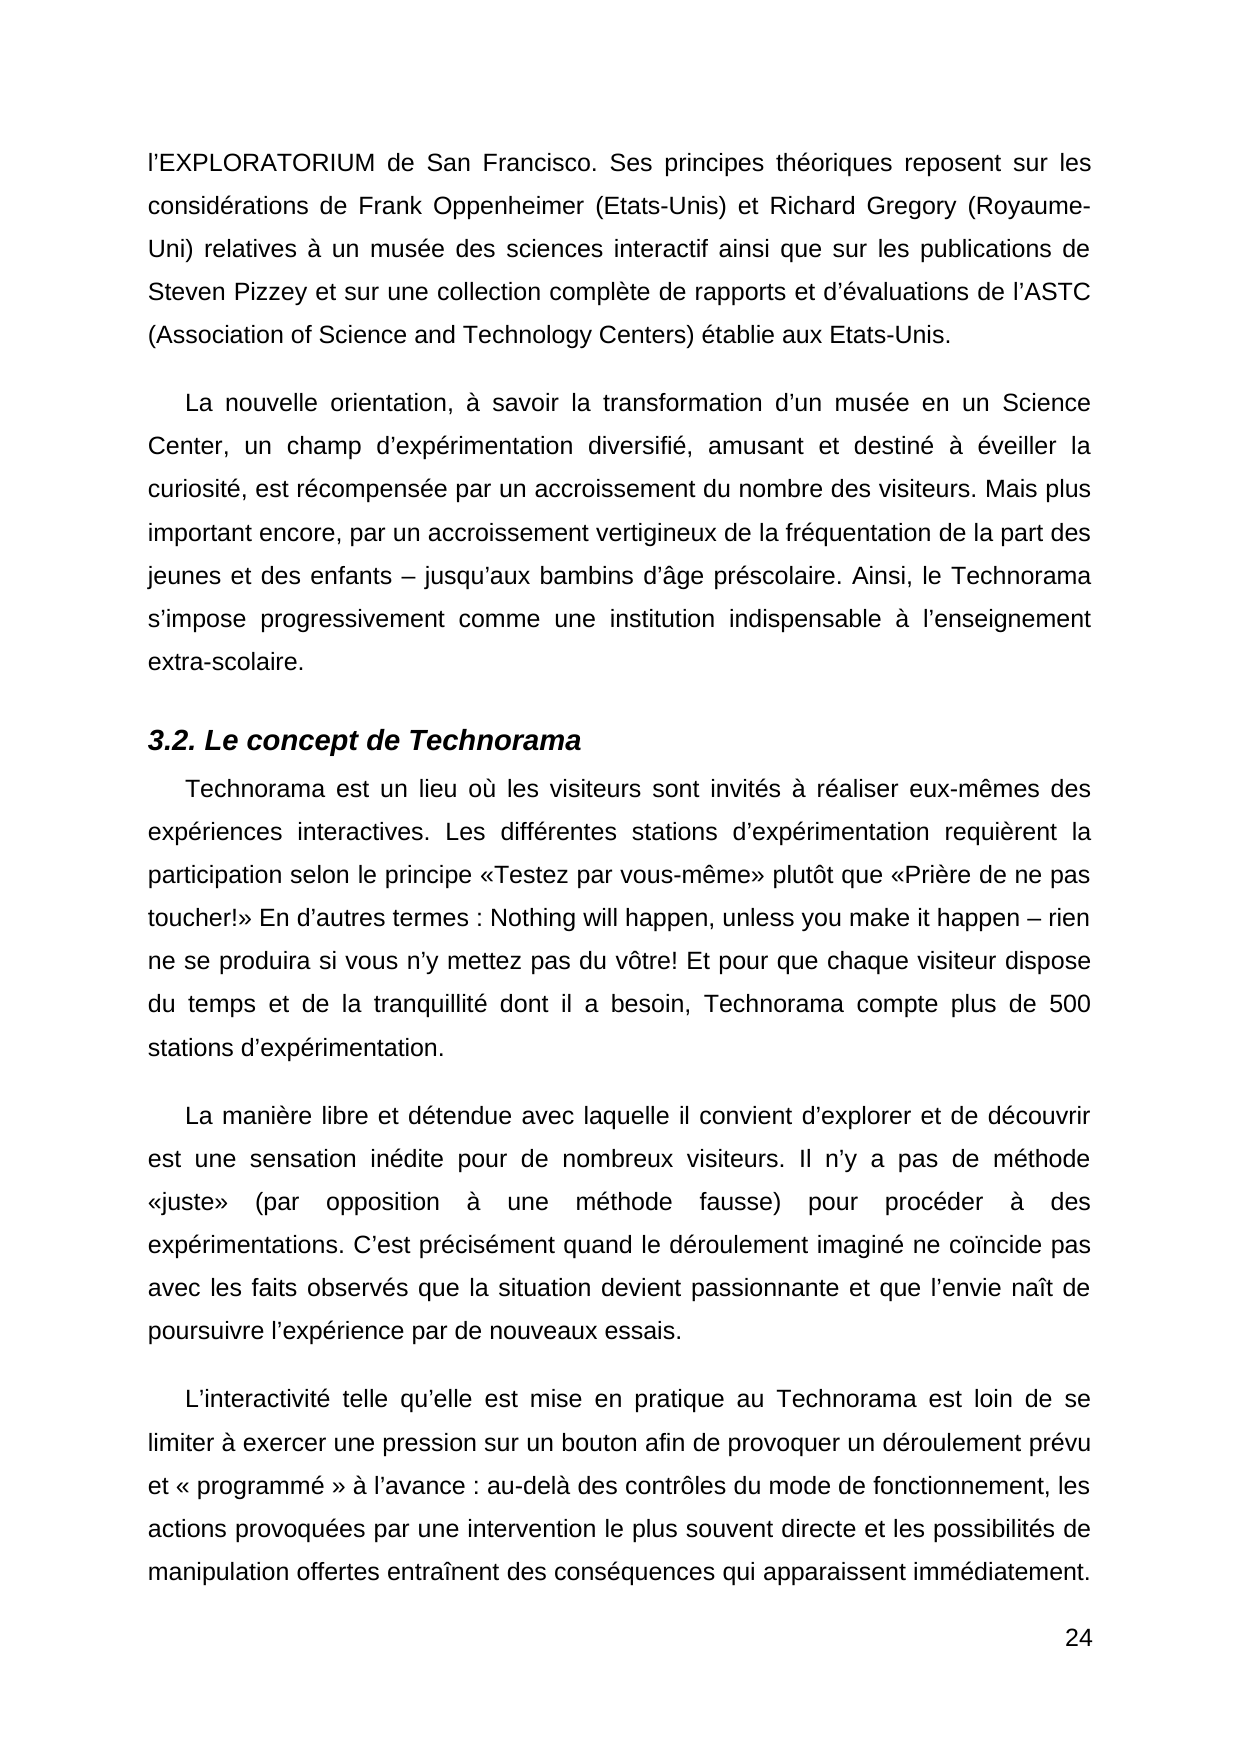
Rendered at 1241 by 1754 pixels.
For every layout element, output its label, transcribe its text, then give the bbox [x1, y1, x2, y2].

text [148, 148, 1093, 349]
text Technorama est un lieu où les visiteurs sont invités à réaliser eux-mêmes des expériences interactives. Les différentes stations d’expérimentation requièrent la participation selon le principe «Testez par vous-même» plutôt que «Prière de ne pas toucher!» En d’autres termes : Nothing will happen, unless you make it happen – rien ne se produira si vous n’y mettez pas du vôtre! Et pour que chaque visiteur dispose du temps et de la tranquillité dont il a besoin, Technorama compte plus de 500 stations d’expérimentation. [148, 774, 1093, 1061]
text La manière libre et détendue avec laquelle il convient d’explorer et de découvrir est une sensation inédite pour de nombreux visiteurs. Il n’y a pas de méthode «juste» (par opposition à une méthode fausse) pour procéder à des expérimentations. C’est précisément quand le déroulement imaginé ne coïncide pas avec les faits observés que la situation devient passionnante et que l’envie naît de poursuivre l’expérience par de nouveaux essais. [148, 1101, 1093, 1345]
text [148, 1384, 1093, 1586]
subtitle 3.2. Le concept de Technorama [148, 723, 1093, 757]
text La nouvelle orientation, à savoir la transformation d’un musée en un Science Center, un champ d’expérimentation diversifié, amusant et destiné à éveiller la curiosité, est récompensée par un accroissement du nombre des visiteurs. Mais plus important encore, par un accroissement vertigineux de la fréquentation de la part des jeunes et des enfants – jusqu’aux bambins d’âge préscolaire. Ainsi, le Technorama s’impose progressivement comme une institution indispensable à l’enseignement extra-scolaire. [148, 388, 1093, 676]
